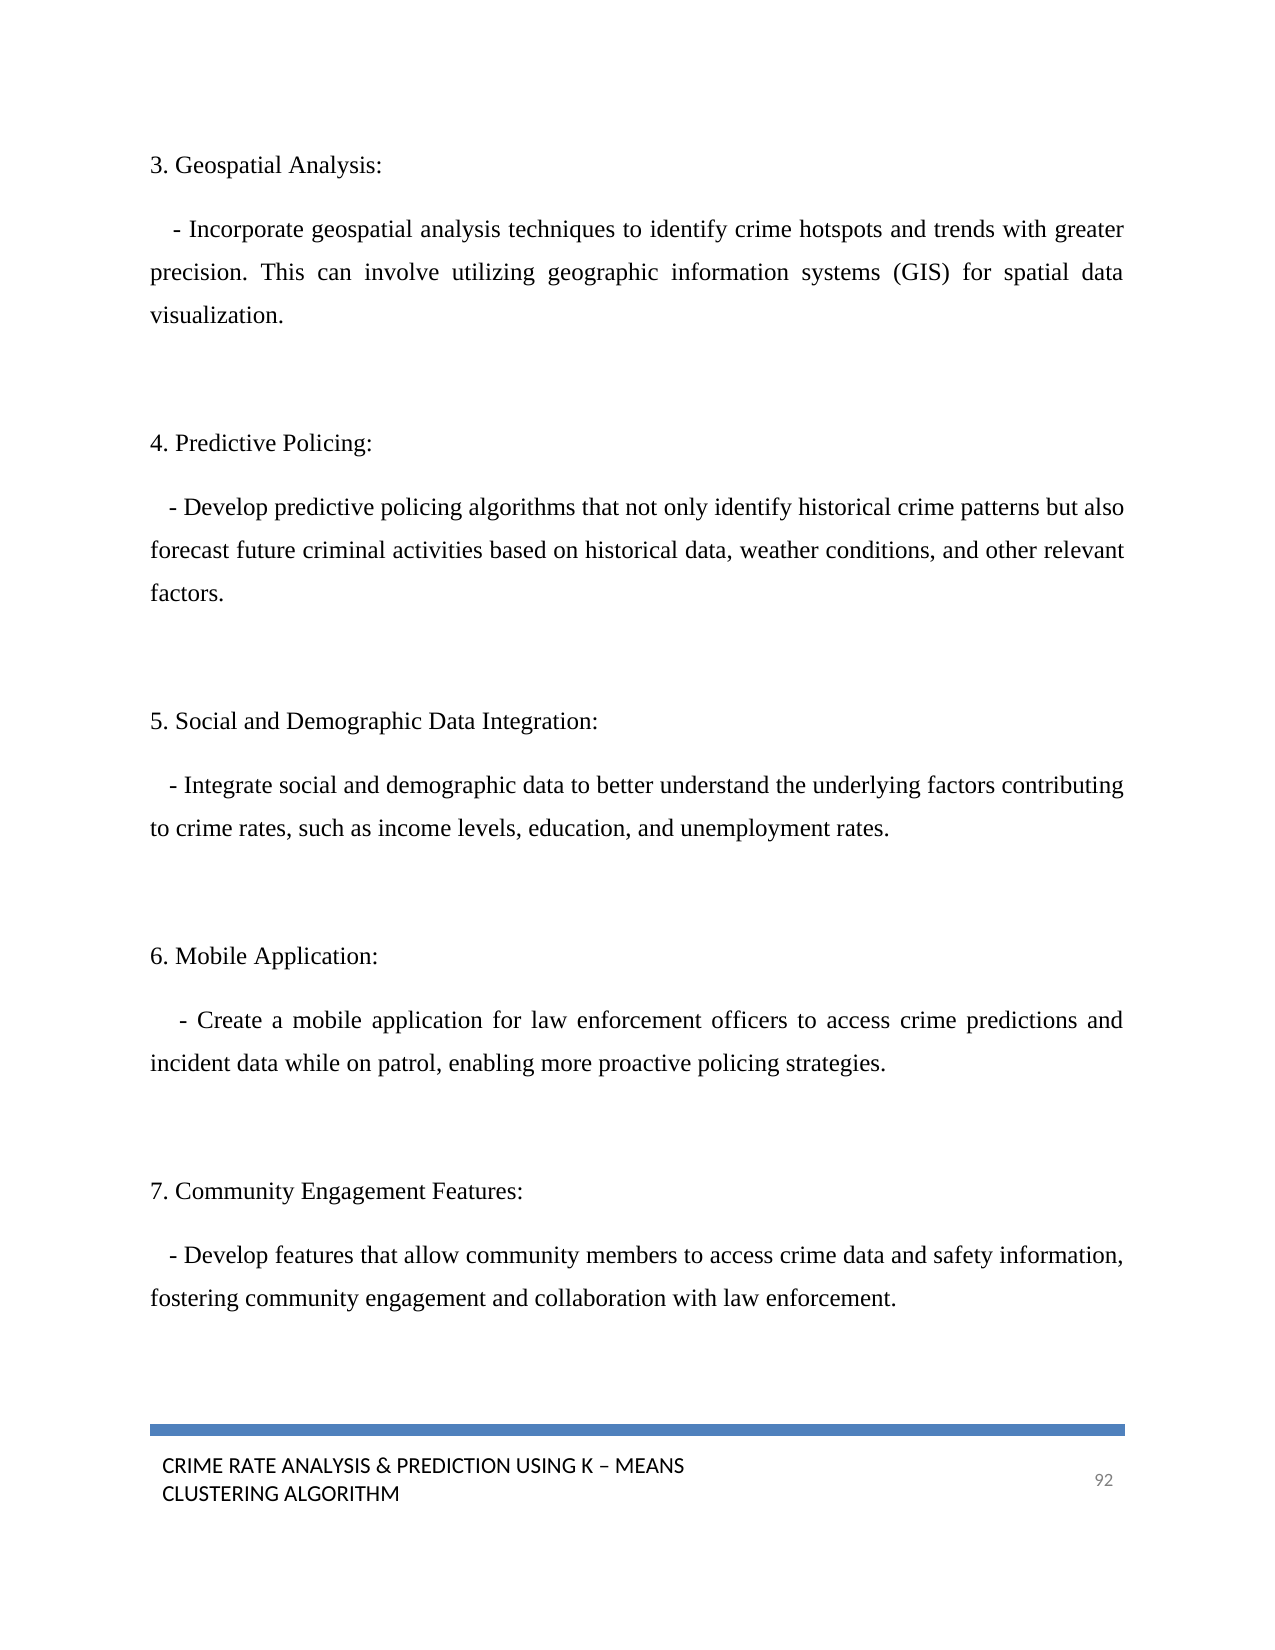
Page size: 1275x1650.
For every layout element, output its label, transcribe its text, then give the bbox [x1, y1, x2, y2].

text 4. Predictive Policing: [150, 428, 1125, 457]
text 7. Community Engagement Features: [150, 1176, 1125, 1205]
text 5. Social and Demographic Data Integration: [150, 706, 1125, 735]
text 6. Mobile Application: [150, 941, 1125, 970]
text - Create a mobile application for law enforcement officers to access crime predictions and incident data while on patrol, enabling more proactive policing strategies. [150, 1005, 1125, 1077]
text - Integrate social and demographic data to better understand the underlying factors contributing to crime rates, such as income levels, education, and unemployment rates. [150, 770, 1125, 842]
text - Develop features that allow community members to access crime data and safety information, fostering community engagement and collaboration with law enforcement. [150, 1240, 1125, 1312]
text 3. Geospatial Analysis: [150, 150, 1125, 179]
text - Incorporate geospatial analysis techniques to identify crime hotspots and trends with greater precision. This can involve utilizing geographic information systems (GIS) for spatial data visualization. [150, 214, 1125, 329]
text - Develop predictive policing algorithms that not only identify historical crime patterns but also forecast future criminal activities based on historical data, weather conditions, and other relevant factors. [150, 492, 1125, 607]
